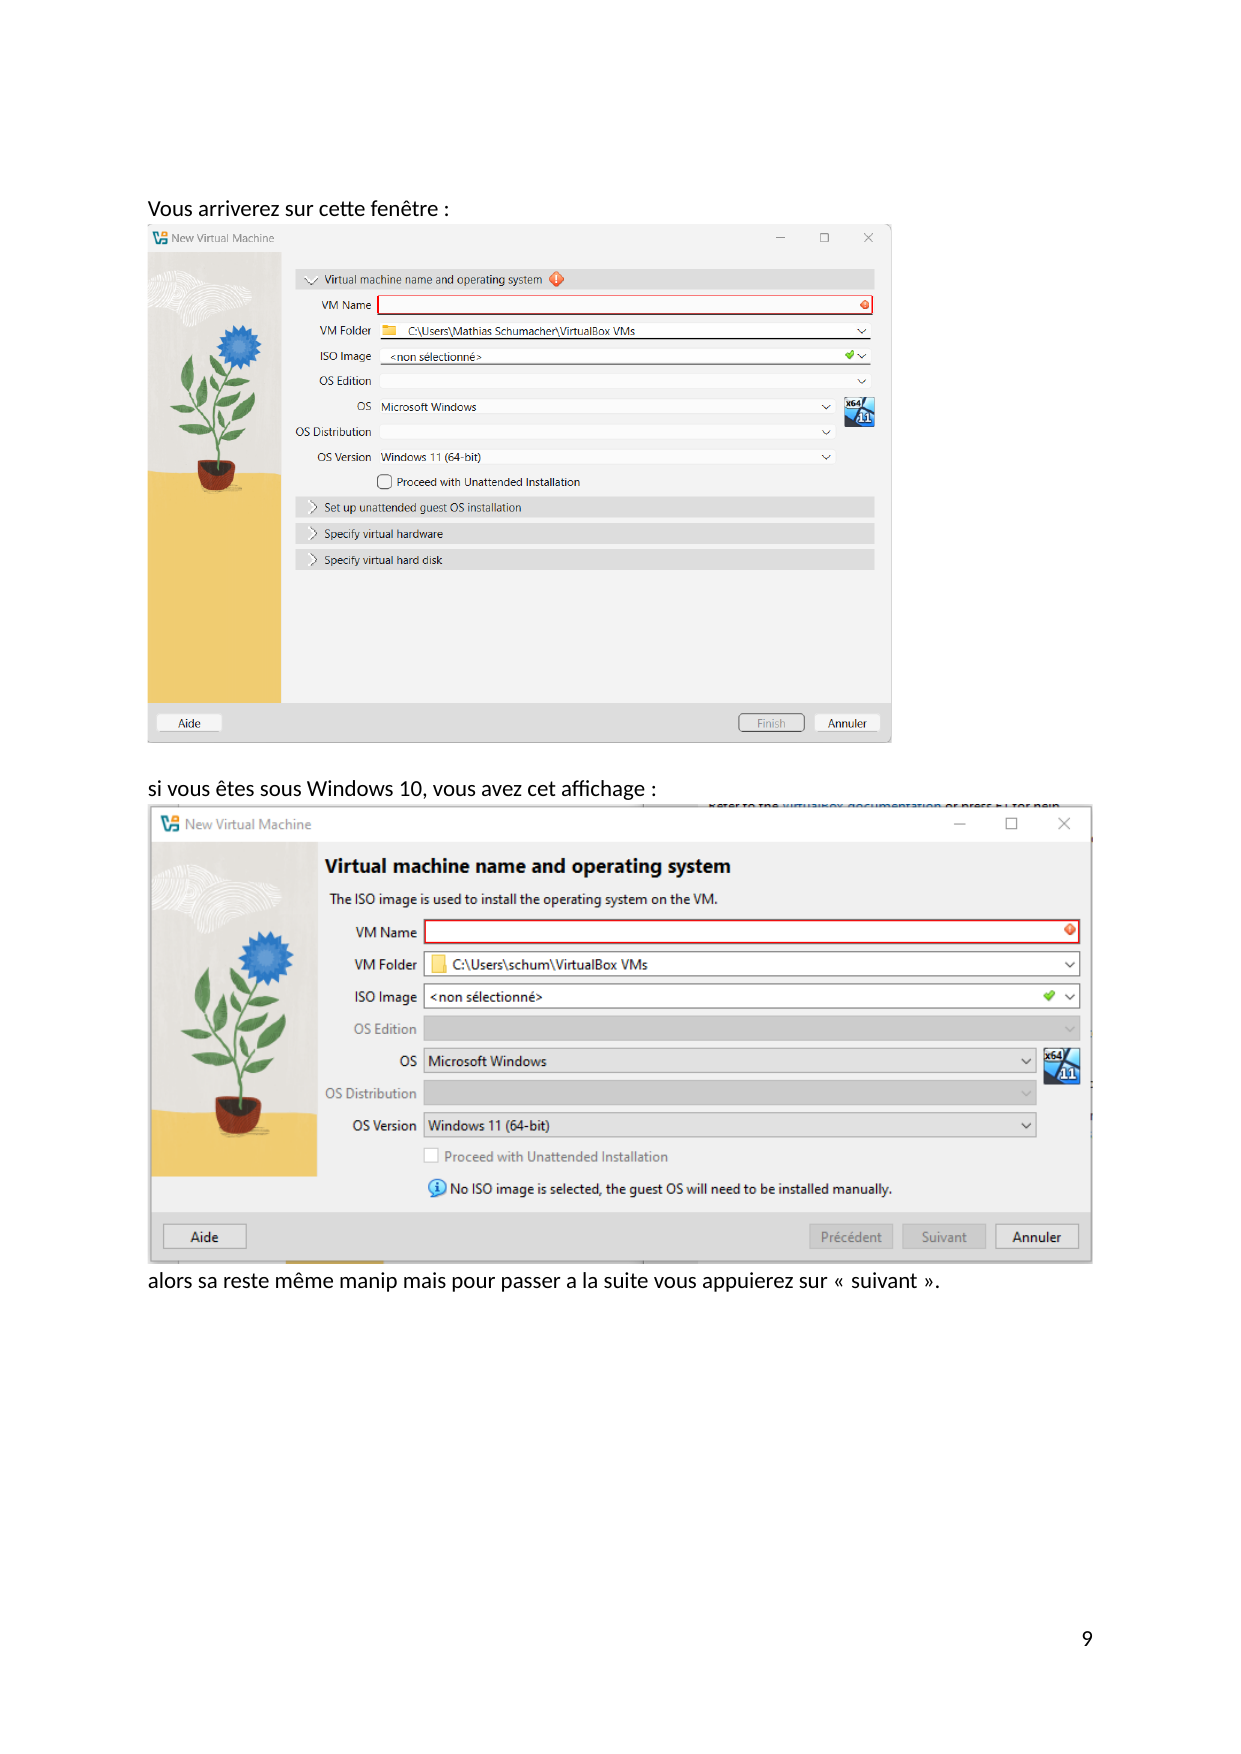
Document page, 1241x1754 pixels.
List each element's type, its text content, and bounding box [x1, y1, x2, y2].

picture [147, 804, 1093, 1264]
text Vous arriverez sur cette fenêtre : si vous êtes sous Windows 10, vous avez cet affichage : alors sa reste même manip mais pour passer a la suite vous appuierez sur « suivant ». [148, 1264, 1093, 1324]
picture [147, 224, 892, 743]
